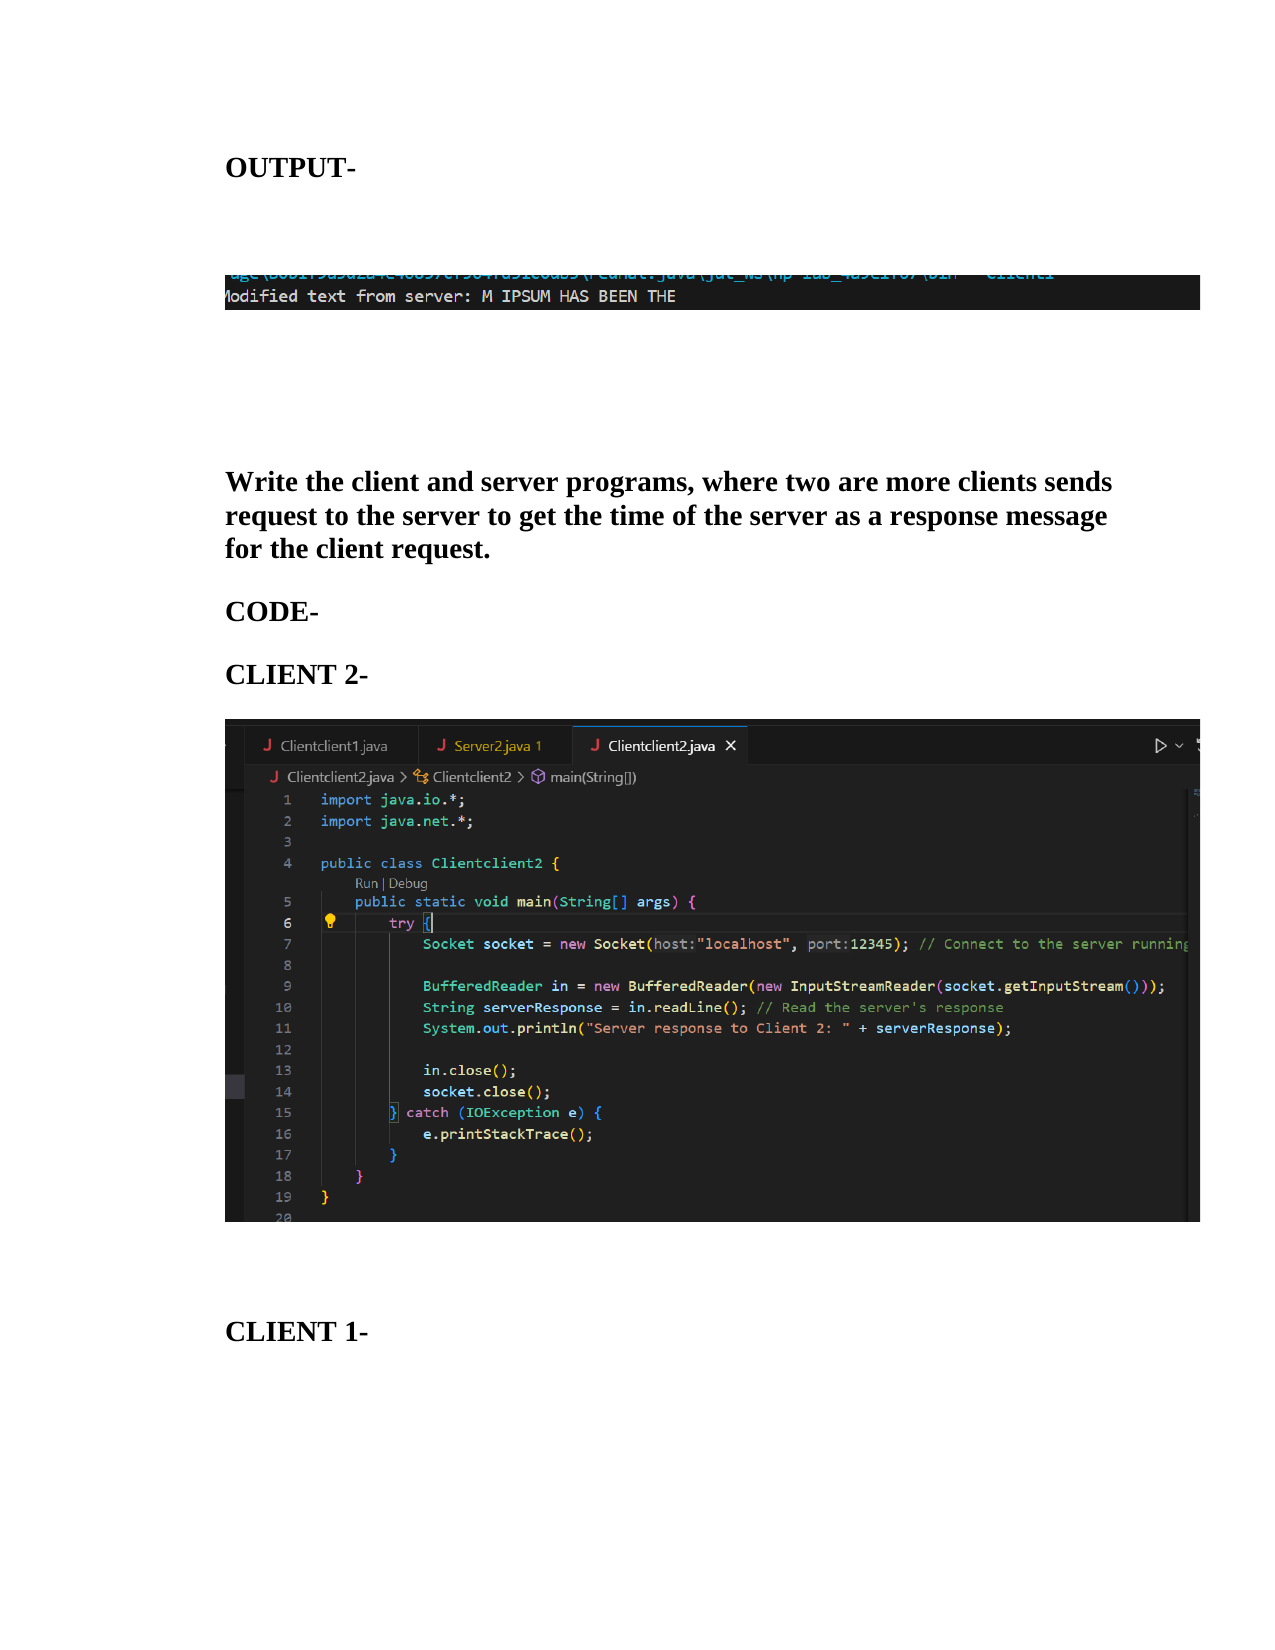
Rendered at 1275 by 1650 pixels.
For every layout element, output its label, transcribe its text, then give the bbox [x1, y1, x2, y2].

text CLIENT 2- [225, 657, 1125, 690]
text CLIENT 1- [225, 1314, 1125, 1347]
picture [225, 275, 1200, 310]
text CODE- [225, 594, 1125, 628]
picture [225, 719, 1200, 1222]
text Write the client and server programs, where two are more clients sends request to the server to get the time of the server as a response message for the client request. [225, 464, 1125, 565]
text OUTPUT- [225, 150, 1125, 183]
